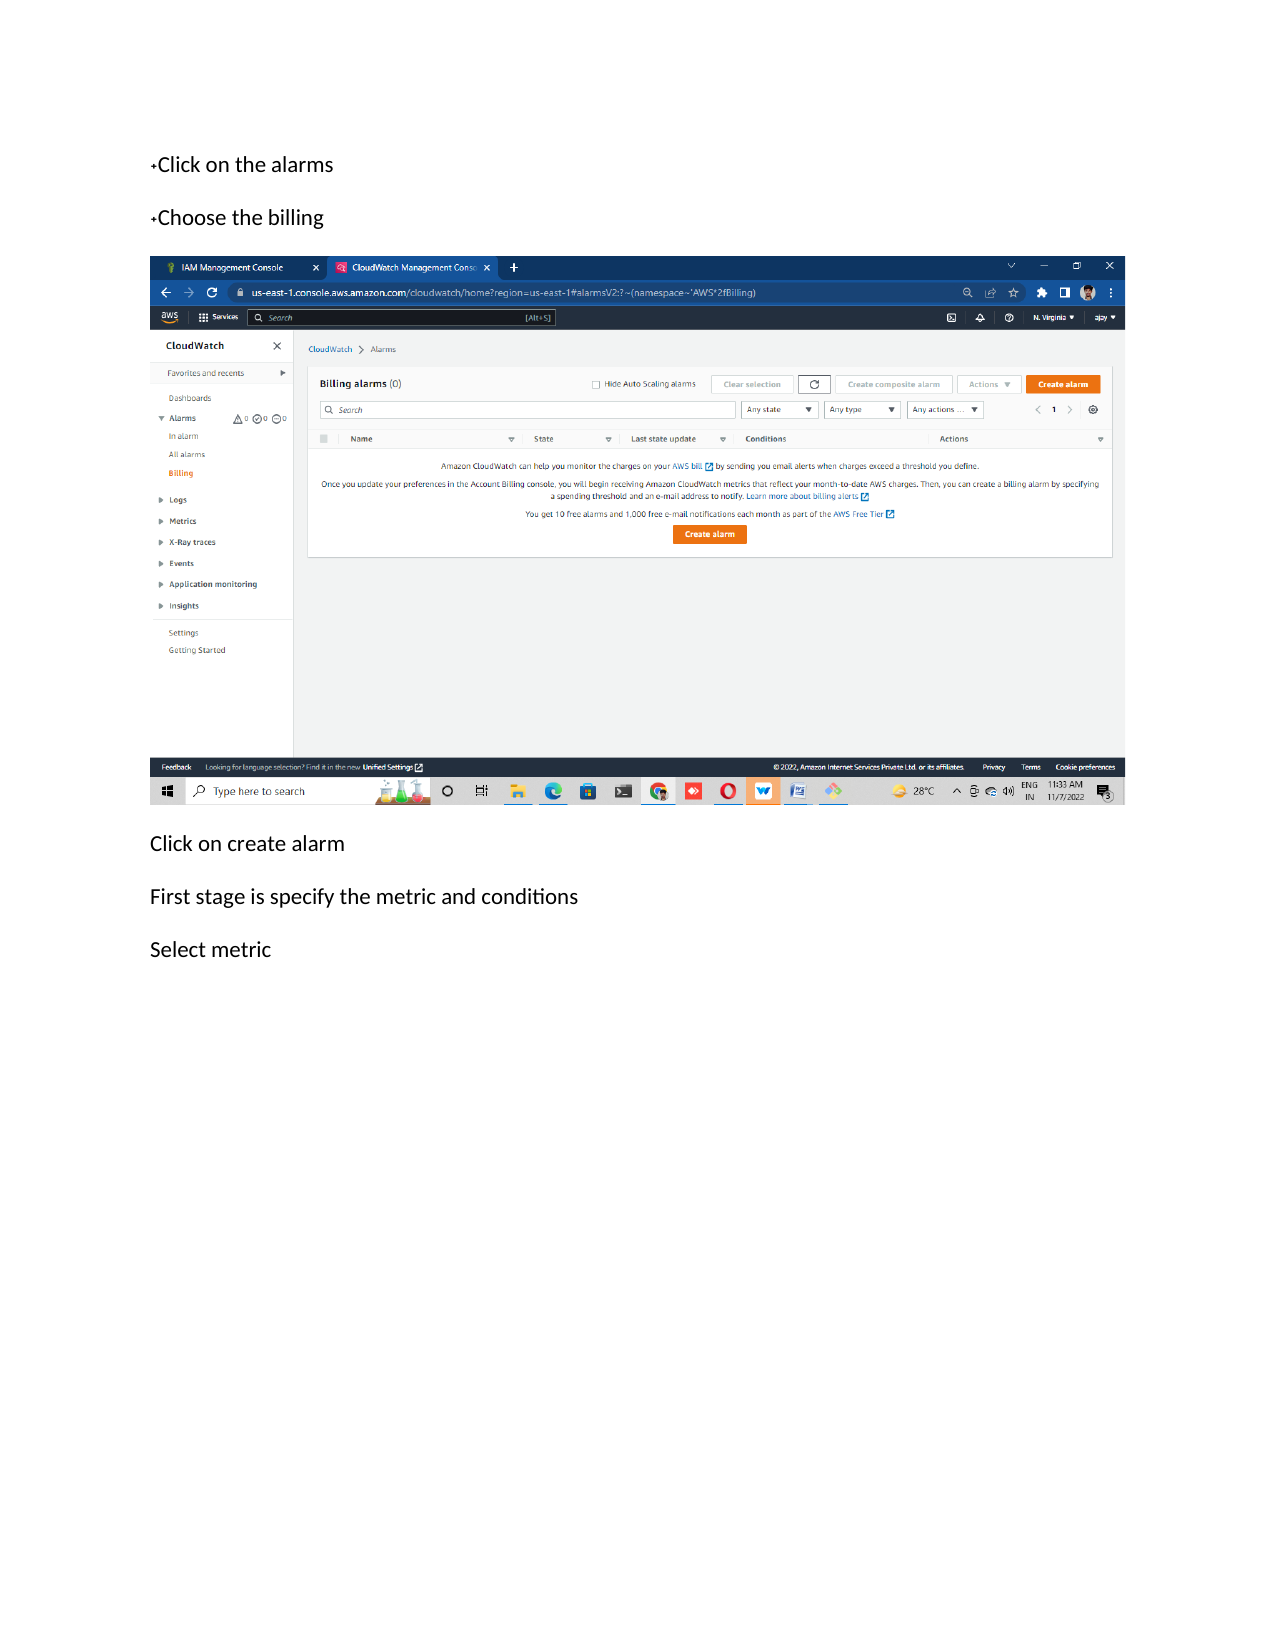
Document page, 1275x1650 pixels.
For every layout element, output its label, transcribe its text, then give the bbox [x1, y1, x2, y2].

picture [150, 256, 1125, 805]
text Click on create alarm [150, 829, 1125, 857]
text Select metric [150, 935, 1125, 963]
text ˖Click on the alarms [150, 150, 1125, 178]
text First stage is specify the metric and conditions [150, 882, 1125, 910]
text ˖Choose the billing [150, 203, 1125, 231]
